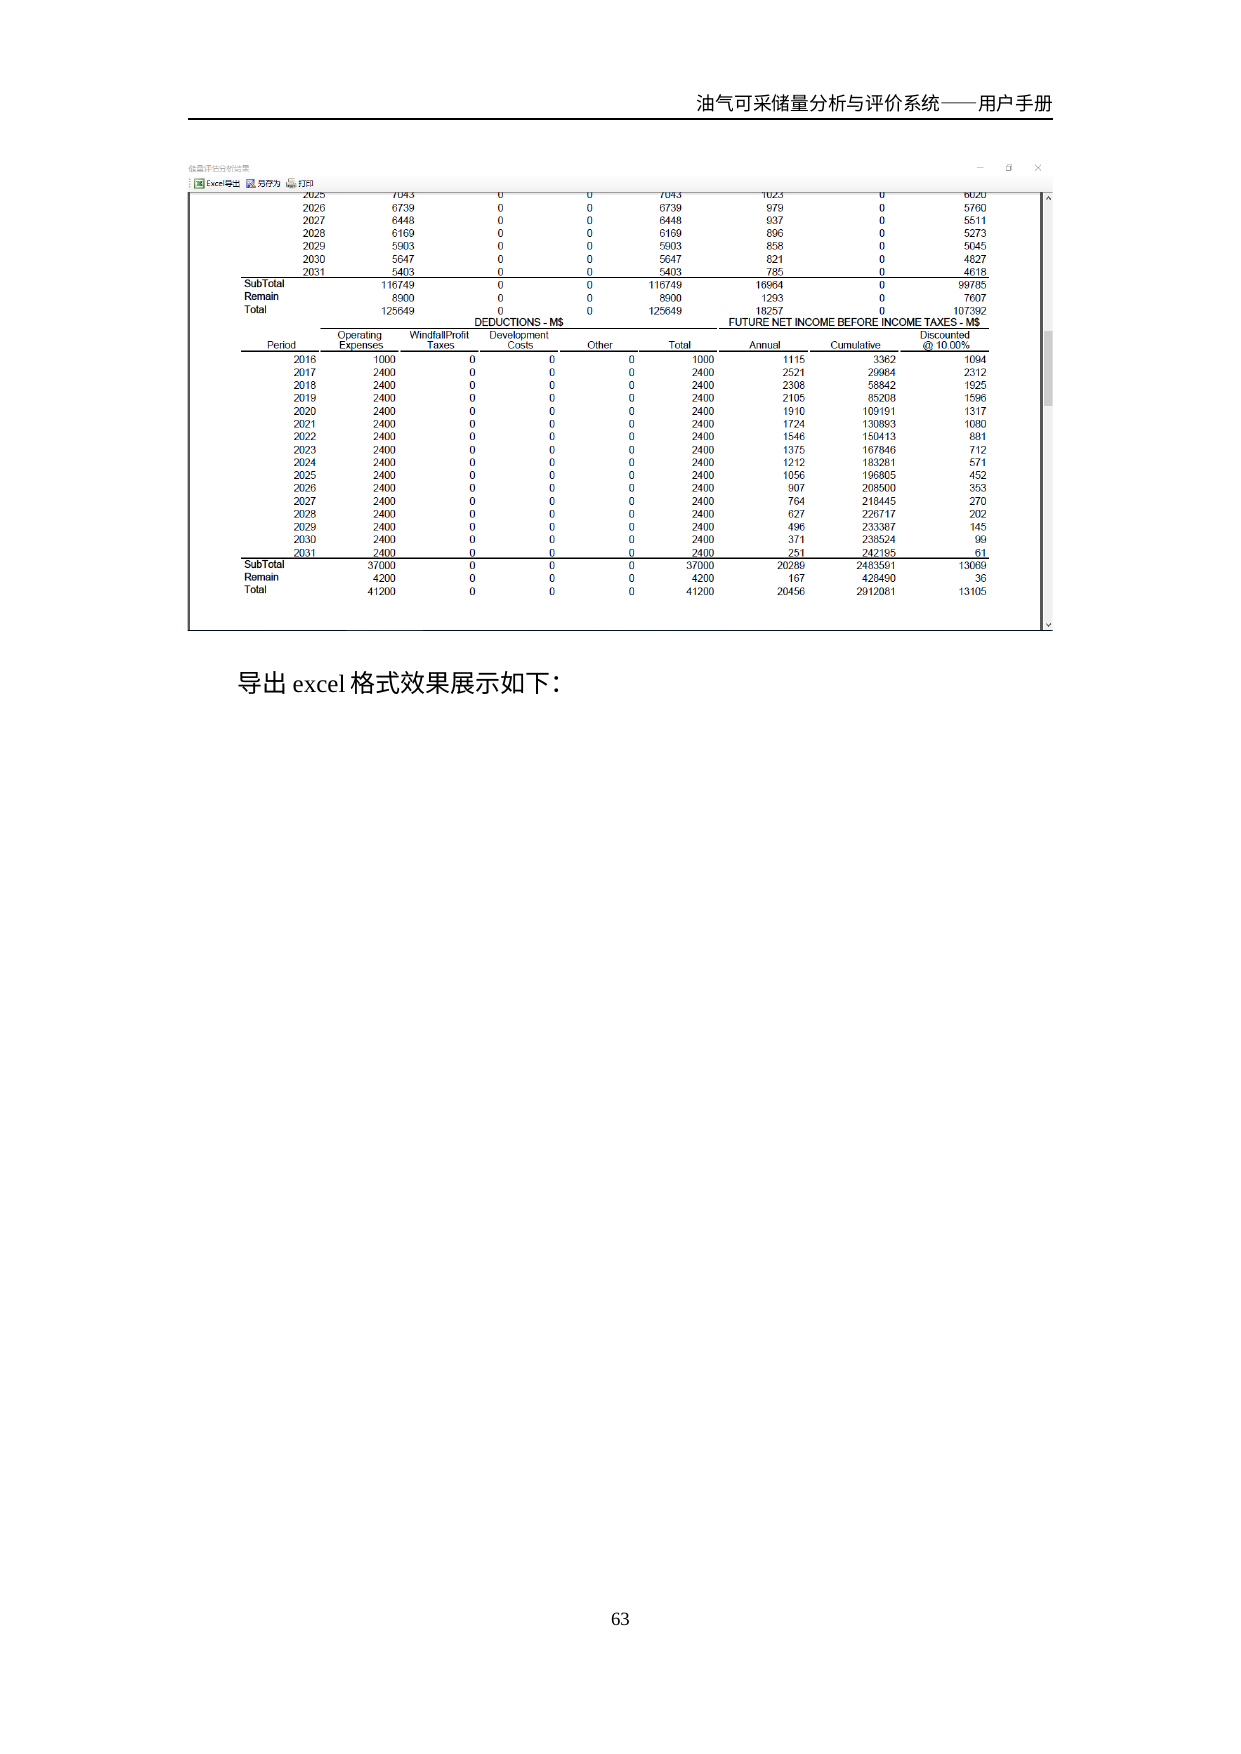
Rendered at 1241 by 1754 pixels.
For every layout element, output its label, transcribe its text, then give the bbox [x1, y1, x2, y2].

text 导出excel格式效果展示如下： [187, 649, 1053, 714]
picture [187, 162, 1053, 631]
